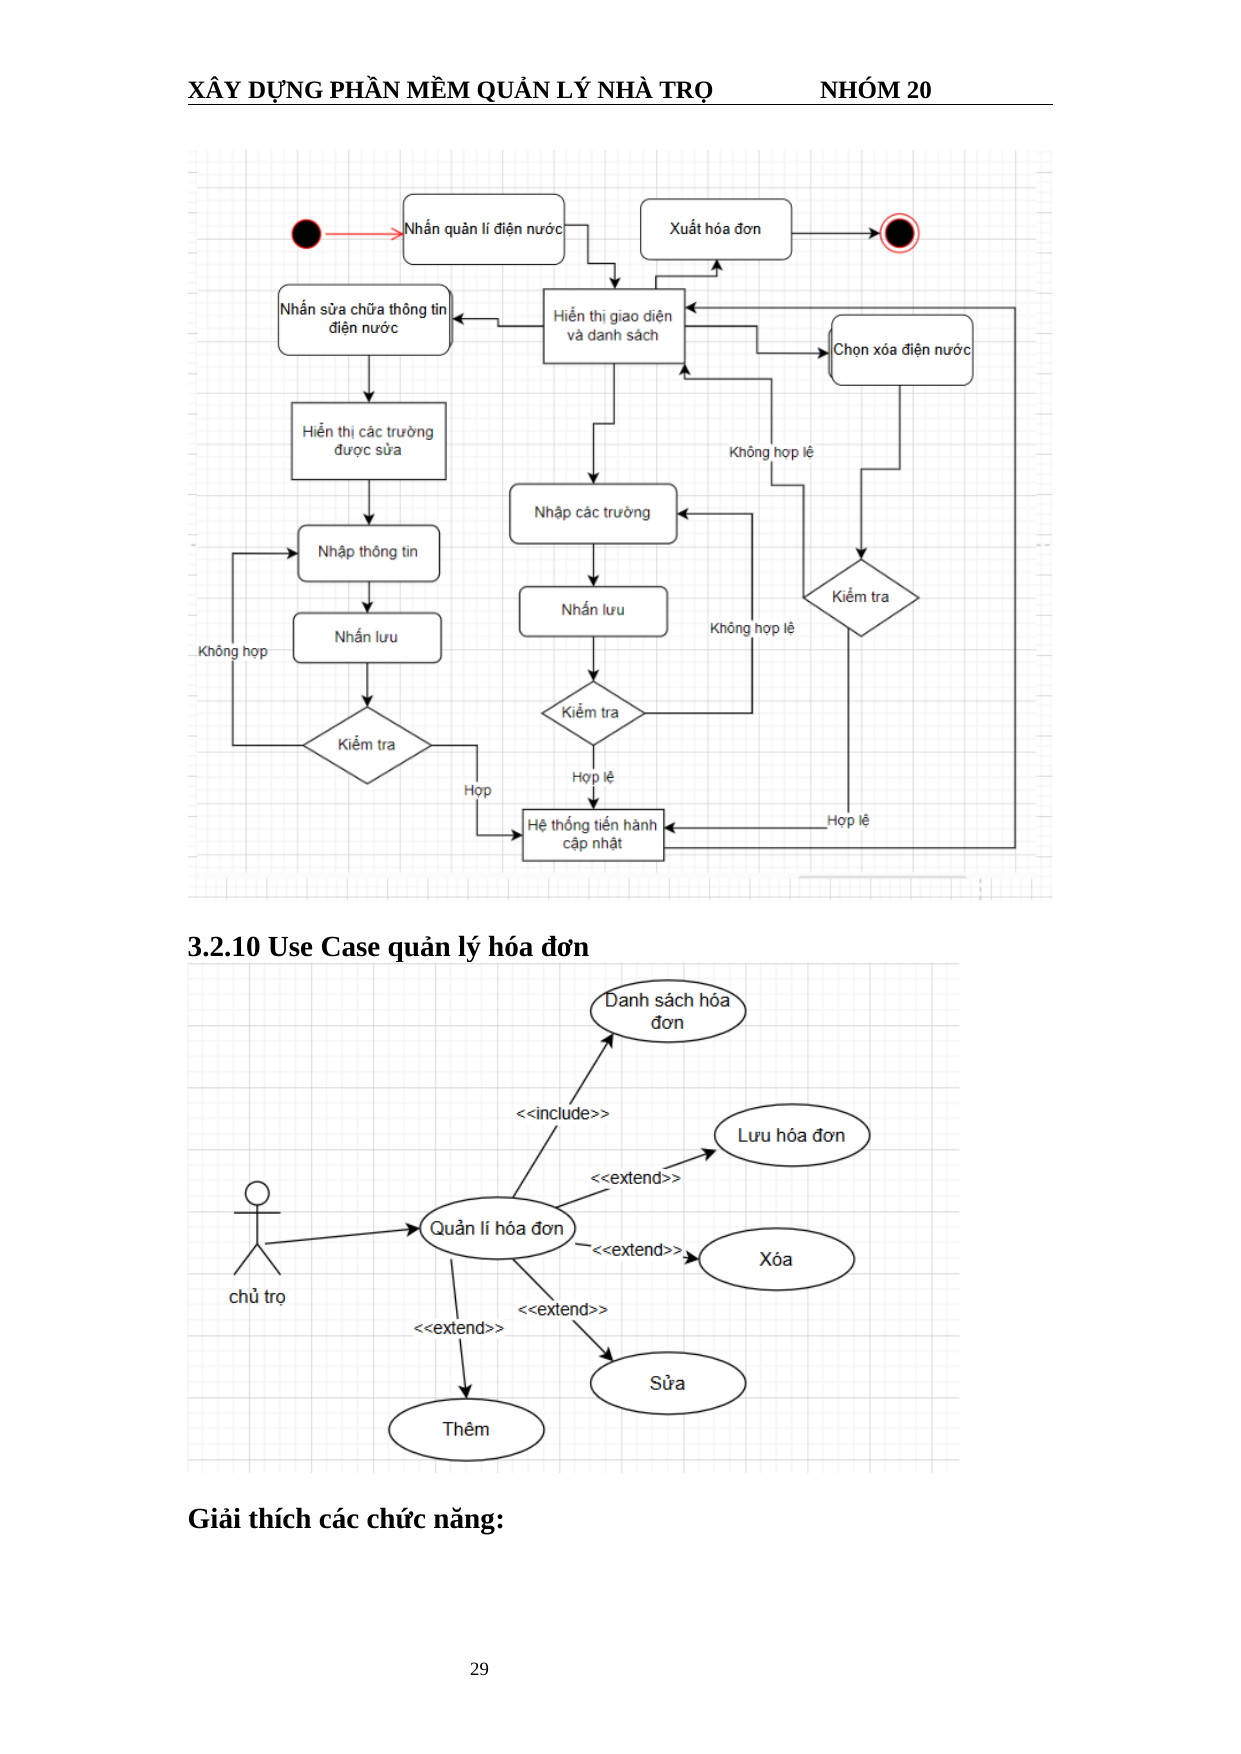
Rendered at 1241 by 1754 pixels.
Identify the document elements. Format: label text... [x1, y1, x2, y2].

picture [187, 962, 960, 1473]
picture [187, 150, 1053, 900]
text Giải thích các chức năng: [187, 1501, 1053, 1535]
text 3.2.10 Use Case quản lý hóa đơn [187, 929, 1053, 962]
